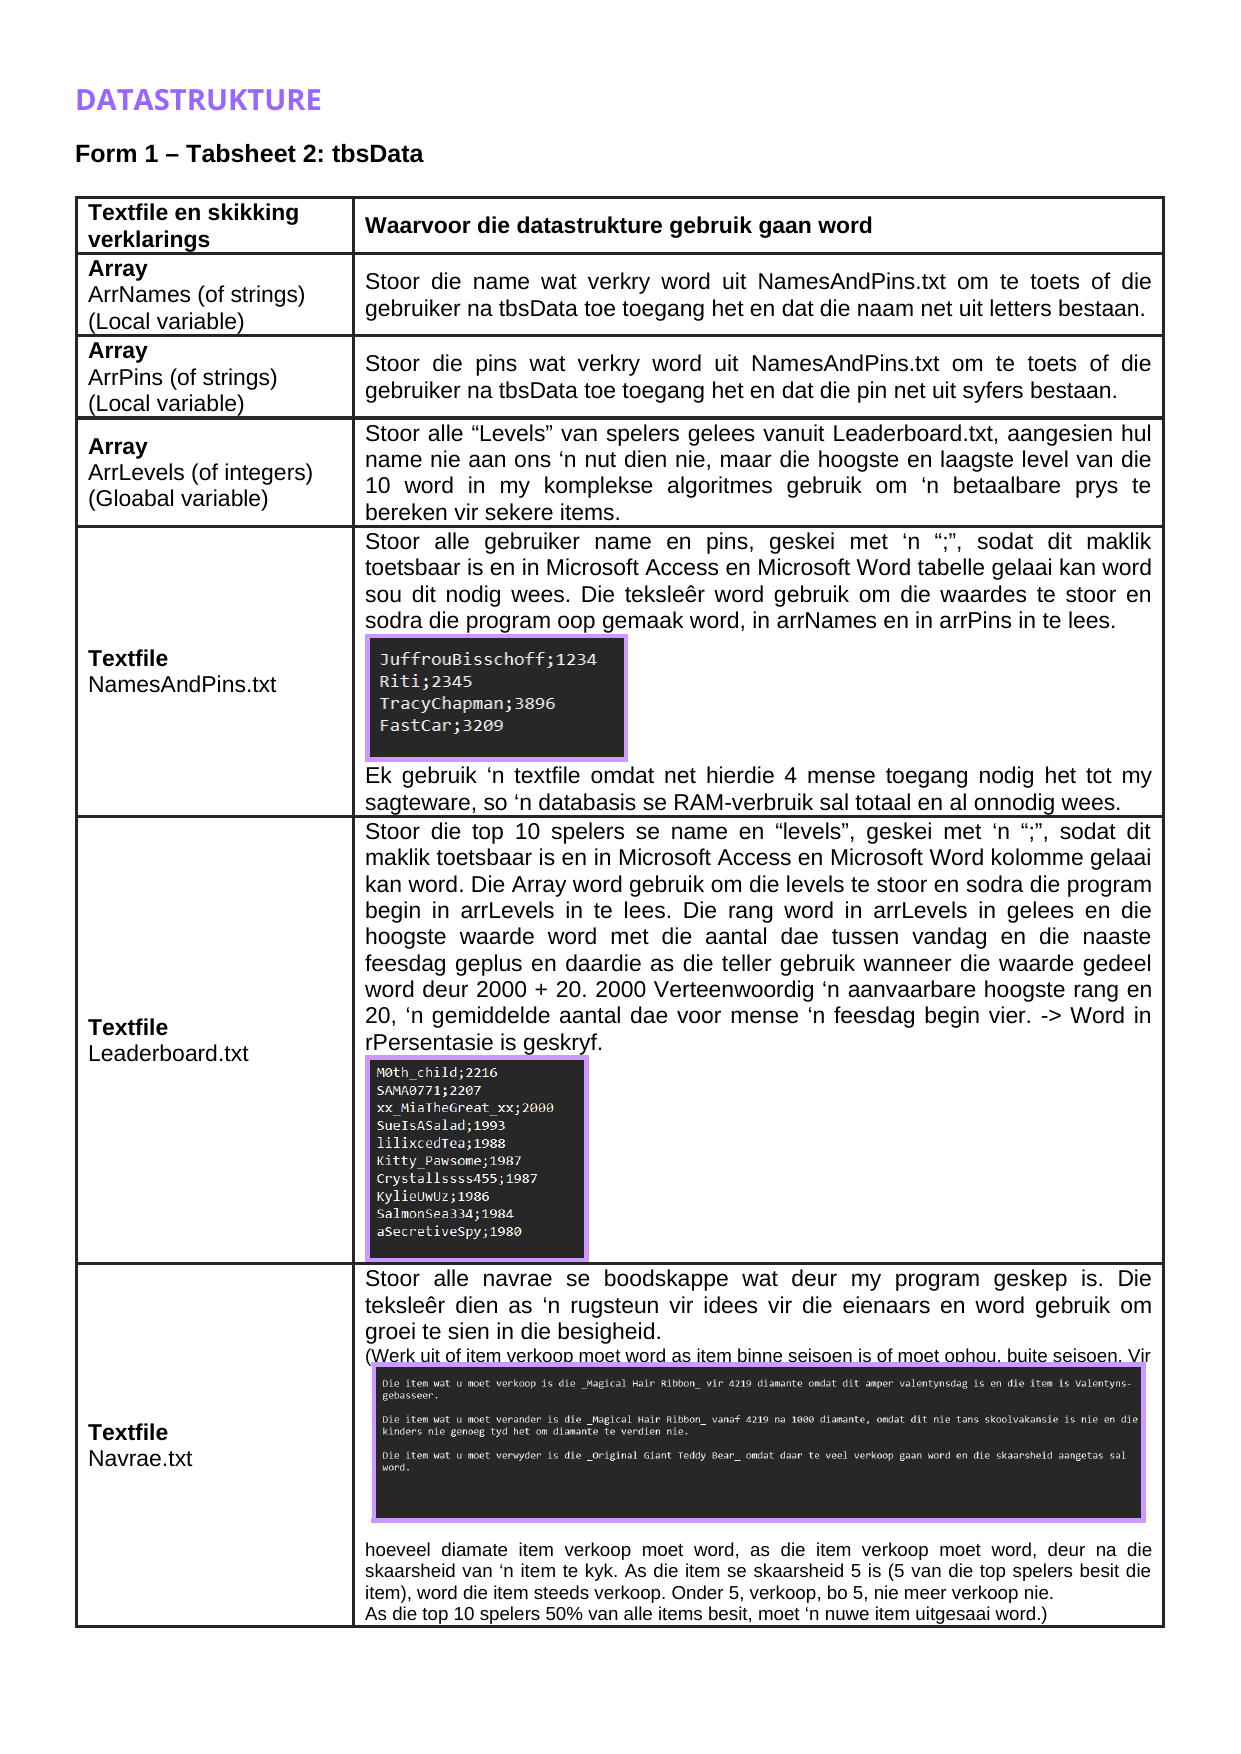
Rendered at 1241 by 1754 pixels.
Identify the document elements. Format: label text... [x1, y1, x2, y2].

table_cell Stoor alle navrae se boodskappe wat deur my program geskep is. Die teksleêr dien as ‘n rugsteun vir idees vir die eienaars en word gebruik om groei te sien in die besigheid. (Werk uit of item verkoop moet word as item binne seisoen is of moet ophou, buite seisoen. Vir hoeveel diamate item verkoop moet word, as die item verkoop moet word, deur na die skaarsheid van ‘n item te kyk. As die item se skaarsheid 5 is (5 van die top spelers besit die item), word die item steeds verkoop. Onder 5, verkoop, bo 5, nie meer verkoop nie. As die top 10 spelers 50% van alle items besit, moet ‘n nuwe item uitgesaai word.) [355, 1265, 1162, 1625]
text Form 1 – Tabsheet 2: tbsData [75, 139, 1165, 167]
table_cell Stoor alle gebruiker name en pins, geskei met ‘n “;”, sodat dit maklik toetsbaar is en in Microsoft Access en Microsoft Word tabelle gelaai kan word sou dit nodig wees. Die teksleêr word gebruik om die waardes te stoor en sodra die program oop gemaak word, in arrNames en in arrPins in te lees. Ek gebruik ‘n textfile omdat net hierdie 4 mense toegang nodig het tot my sagteware, so ‘n databasis se RAM-verbruik sal totaal en al onnodig wees. [355, 528, 1162, 815]
picture [370, 1060, 584, 1258]
picture [376, 1367, 1141, 1518]
table_cell Textfile Navrae.txt [78, 1265, 352, 1625]
table_cell Stoor alle “Levels” van spelers gelees vanuit Leaderboard.txt, aangesien hul name nie aan ons ‘n nut dien nie, maar die hoogste en laagste level van die 10 word in my komplekse algoritmes gebruik om ‘n betaalbare prys te bereken vir sekere items. [355, 420, 1162, 525]
subtitle DATASTRUKTURE [75, 79, 1165, 119]
table_cell Stoor die pins wat verkry word uit NamesAndPins.txt om te toets of die gebruiker na tbsData toe toegang het en dat die pin net uit syfers bestaan. [355, 337, 1162, 416]
table_header Textfile en skikking verklarings [78, 199, 352, 252]
table_cell Array ArrNames (of strings) (Local variable) [78, 255, 352, 334]
table_cell Textfile Leaderboard.txt [78, 818, 352, 1262]
table_cell Textfile NamesAndPins.txt [78, 528, 352, 815]
table_cell Stoor die name wat verkry word uit NamesAndPins.txt om te toets of die gebruiker na tbsData toe toegang het en dat die naam net uit letters bestaan. [355, 255, 1162, 334]
table_cell Array ArrPins (of strings) (Local variable) [78, 337, 352, 416]
table_cell Stoor die top 10 spelers se name en “levels”, geskei met ‘n “;”, sodat dit maklik toetsbaar is en in Microsoft Access en Microsoft Word kolomme gelaai kan word. Die Array word gebruik om die levels te stoor en sodra die program begin in arrLevels in te lees. Die rang word in arrLevels in gelees en die hoogste waarde word met die aantal dae tussen vandag en die naaste feesdag geplus en daardie as die teller gebruik wanneer die waarde gedeel word deur 2000 + 20. 2000 Verteenwoordig ‘n aanvaarbare hoogste rang en 20, ‘n gemiddelde aantal dae voor mense ‘n feesdag begin vier. -> Word in rPersentasie is geskryf. [355, 818, 1162, 1262]
picture [370, 638, 624, 757]
table_cell Array ArrLevels (of integers) (Gloabal variable) [78, 420, 352, 525]
table_header Waarvoor die datastrukture gebruik gaan word [355, 199, 1162, 252]
